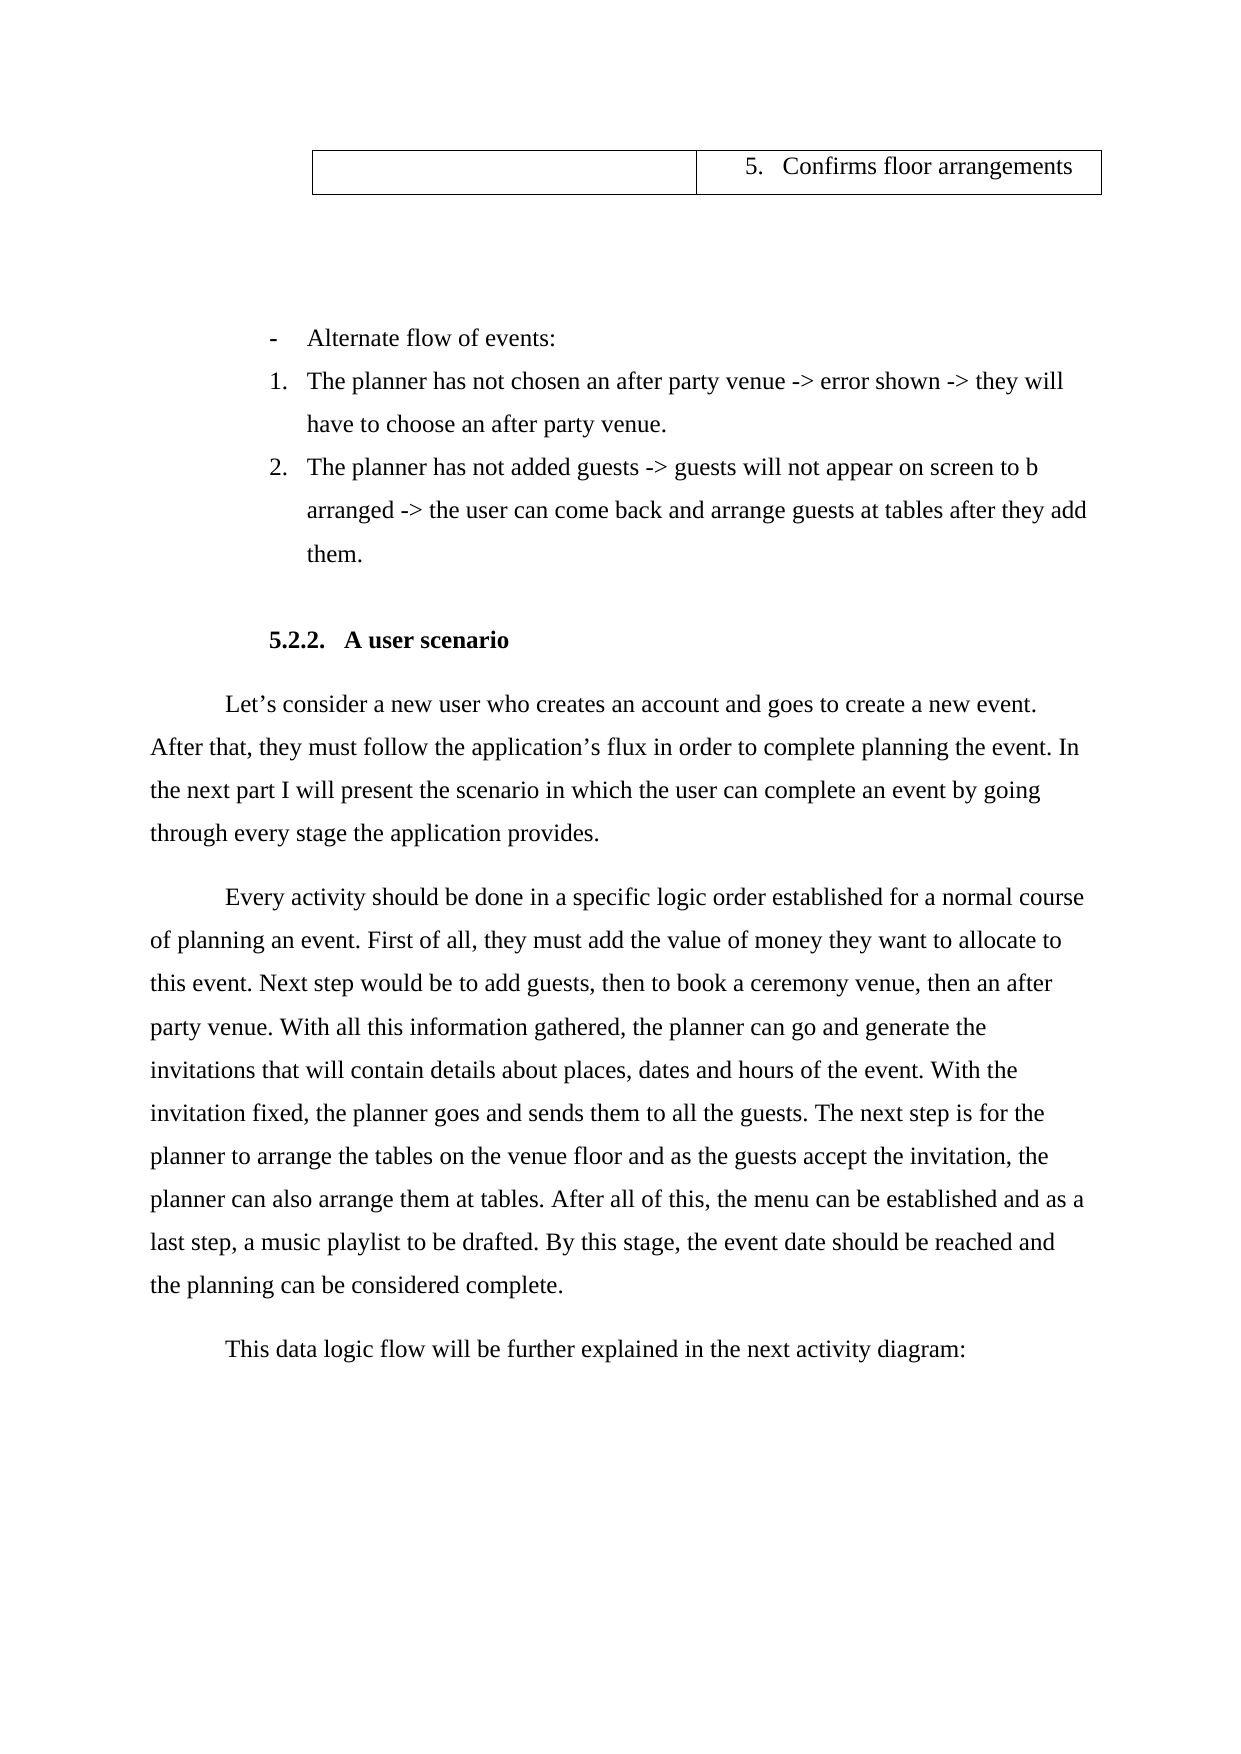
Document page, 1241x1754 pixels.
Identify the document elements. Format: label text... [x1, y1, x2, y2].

list A user scenario [269, 625, 1090, 654]
list The planner has not added guests -> guests will not appear on screen to b arranged -> the user can come back and arrange guests at tables after they add them. [269, 452, 1090, 567]
list Alternate flow of events: [269, 323, 1090, 352]
table_cell [313, 151, 696, 194]
text This data logic flow will be further explained in the next activity diagram: [150, 1334, 1090, 1363]
list The planner has not chosen an after party venue -> error shown -> they will have to choose an after party venue. [269, 366, 1090, 438]
text Let’s consider a new user who creates an account and goes to create a new event. After that, they must follow the application’s flux in order to complete planning the event. In the next part I will present the scenario in which the user can complete an event by going through every stage the application provides. [150, 689, 1090, 847]
text Every activity should be done in a specific logic order established for a normal course of planning an event. First of all, they must add the value of money they want to allocate to this event. Next step would be to add guests, then to book a ceremony venue, then an after party venue. With all this information gathered, the planner can go and generate the invitations that will contain details about places, dates and hours of the event. With the invitation fixed, the planner goes and sends them to all the guests. The next step is for the planner to arrange the tables on the venue floor and as the guests accept the invitation, the planner can also arrange them at tables. After all of this, the menu can be established and as a last step, a music playlist to be drafted. By this stage, the event date should be reached and the planning can be considered complete. [150, 882, 1090, 1299]
table_cell Confirms floor arrangements [697, 151, 1101, 194]
